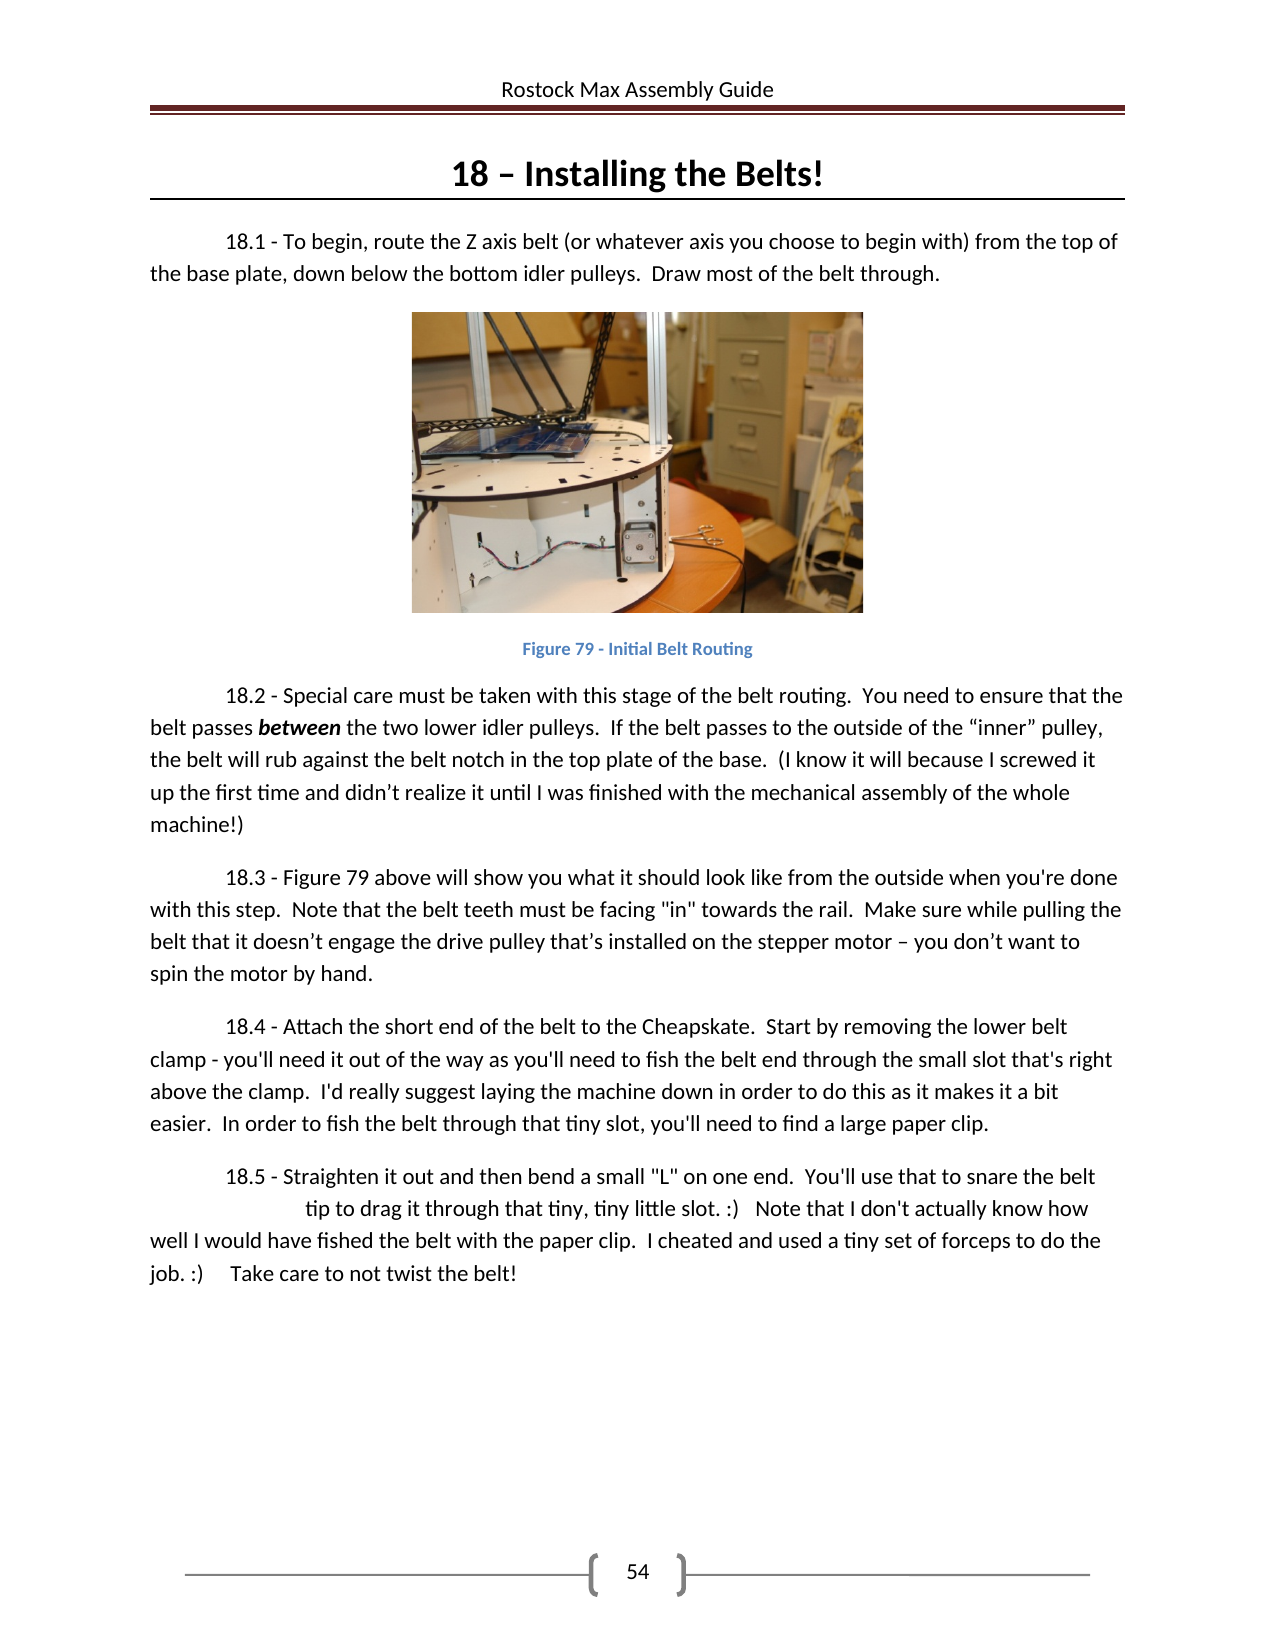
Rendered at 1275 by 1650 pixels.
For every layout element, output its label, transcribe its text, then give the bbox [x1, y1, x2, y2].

picture [411, 312, 864, 613]
text 18.4 - Attach the short end of the belt to the Cheapskate. Start by removing the lower belt clamp - you'll need it out of the way as you'll need to fish the belt end through the small slot that's right above the clamp. I'd really suggest laying the machine down in order to do this as it makes it a bit easier. In order to fish the belt through that tiny slot, you'll need to find a large paper clip. [150, 1012, 1125, 1137]
text 18.5 - Straighten it out and then bend a small "L" on one end. You'll use that to snare the belt tip to drag it through that tiny, tiny little slot. :) Note that I don't actually know how well I would have fished the belt with the paper clip. I cheated and used a tiny set of forceps to do the job. :) Take care to not twist the belt! [150, 1162, 1125, 1287]
text 18.2 - Special care must be taken with this stage of the belt routing. You need to ensure that the belt passes between the two lower idler pulleys. If the belt passes to the outside of the “inner” pulley, the belt will rub against the belt notch in the top plate of the base. (I know it will because I screwed it up the first time and didn’t realize it until I was finished with the mechanical assembly of the whole machine!) [150, 681, 1125, 838]
text 18.3 - Figure 79 above will show you what it should look like from the outside when you're done with this step. Note that the belt teeth must be facing "in" towards the rail. Make sure while pulling the belt that it doesn’t engage the drive pulley that’s installed on the stepper motor – you don’t want to spin the motor by hand. [150, 863, 1125, 987]
subtitle 18 – Installing the Belts! [150, 150, 1125, 198]
text 18.1 - To begin, route the Z axis belt (or whatever axis you choose to begin with) from the top of the base plate, down below the bottom idler pulleys. Draw most of the belt through. [150, 227, 1125, 287]
